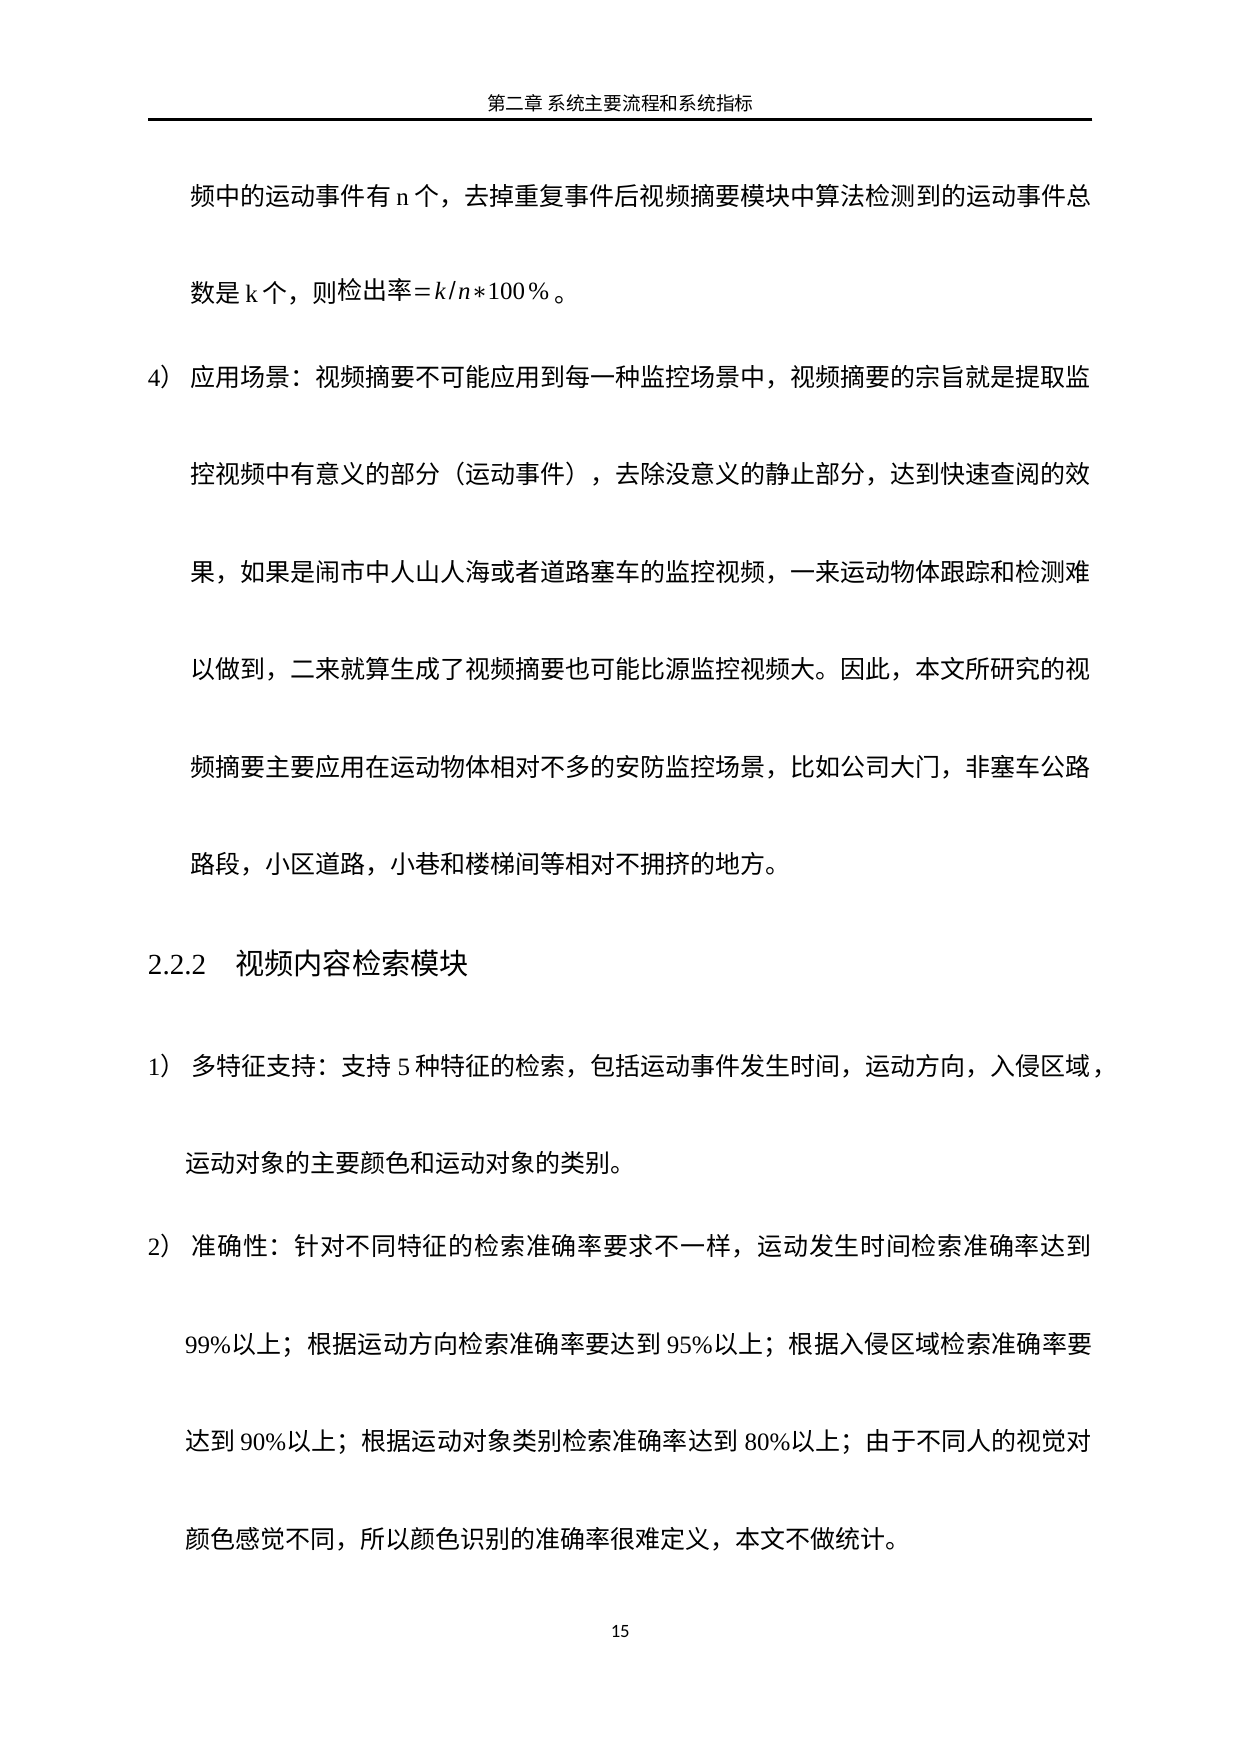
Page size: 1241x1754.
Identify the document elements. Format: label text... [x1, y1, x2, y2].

list 多特征支持：支持5种特征的检索，包括运动事件发生时间，运动方向，入侵区域，运动对象的主要颜色和运动对象的类别。 [148, 1032, 1092, 1194]
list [148, 162, 1092, 324]
list 准确性：针对不同特征的检索准确率要求不一样，运动发生时间检索准确率达到99%以上；根据运动方向检索准确率要达到95%以上；根据入侵区域检索准确率要达到90%以上；根据运动对象类别检索准确率达到80%以上；由于不同人的视觉对颜色感觉不同，所以颜色识别的准确率很难定义，本文不做统计。 [148, 1212, 1092, 1570]
list 应用场景：视频摘要不可能应用到每一种监控场景中，视频摘要的宗旨就是提取监控视频中有意义的部分（运动事件），去除没意义的静止部分，达到快速查阅的效果，如果是闹市中人山人海或者道路塞车的监控视频，一来运动物体跟踪和检测难以做到，二来就算生成了视频摘要也可能比源监控视频大。因此，本文所研究的视频摘要主要应用在运动物体相对不多的安防监控场景，比如公司大门，非塞车公路路段，小区道路，小巷和楼梯间等相对不拥挤的地方。 [148, 343, 1092, 895]
list 视频内容检索模块 [148, 929, 1092, 994]
